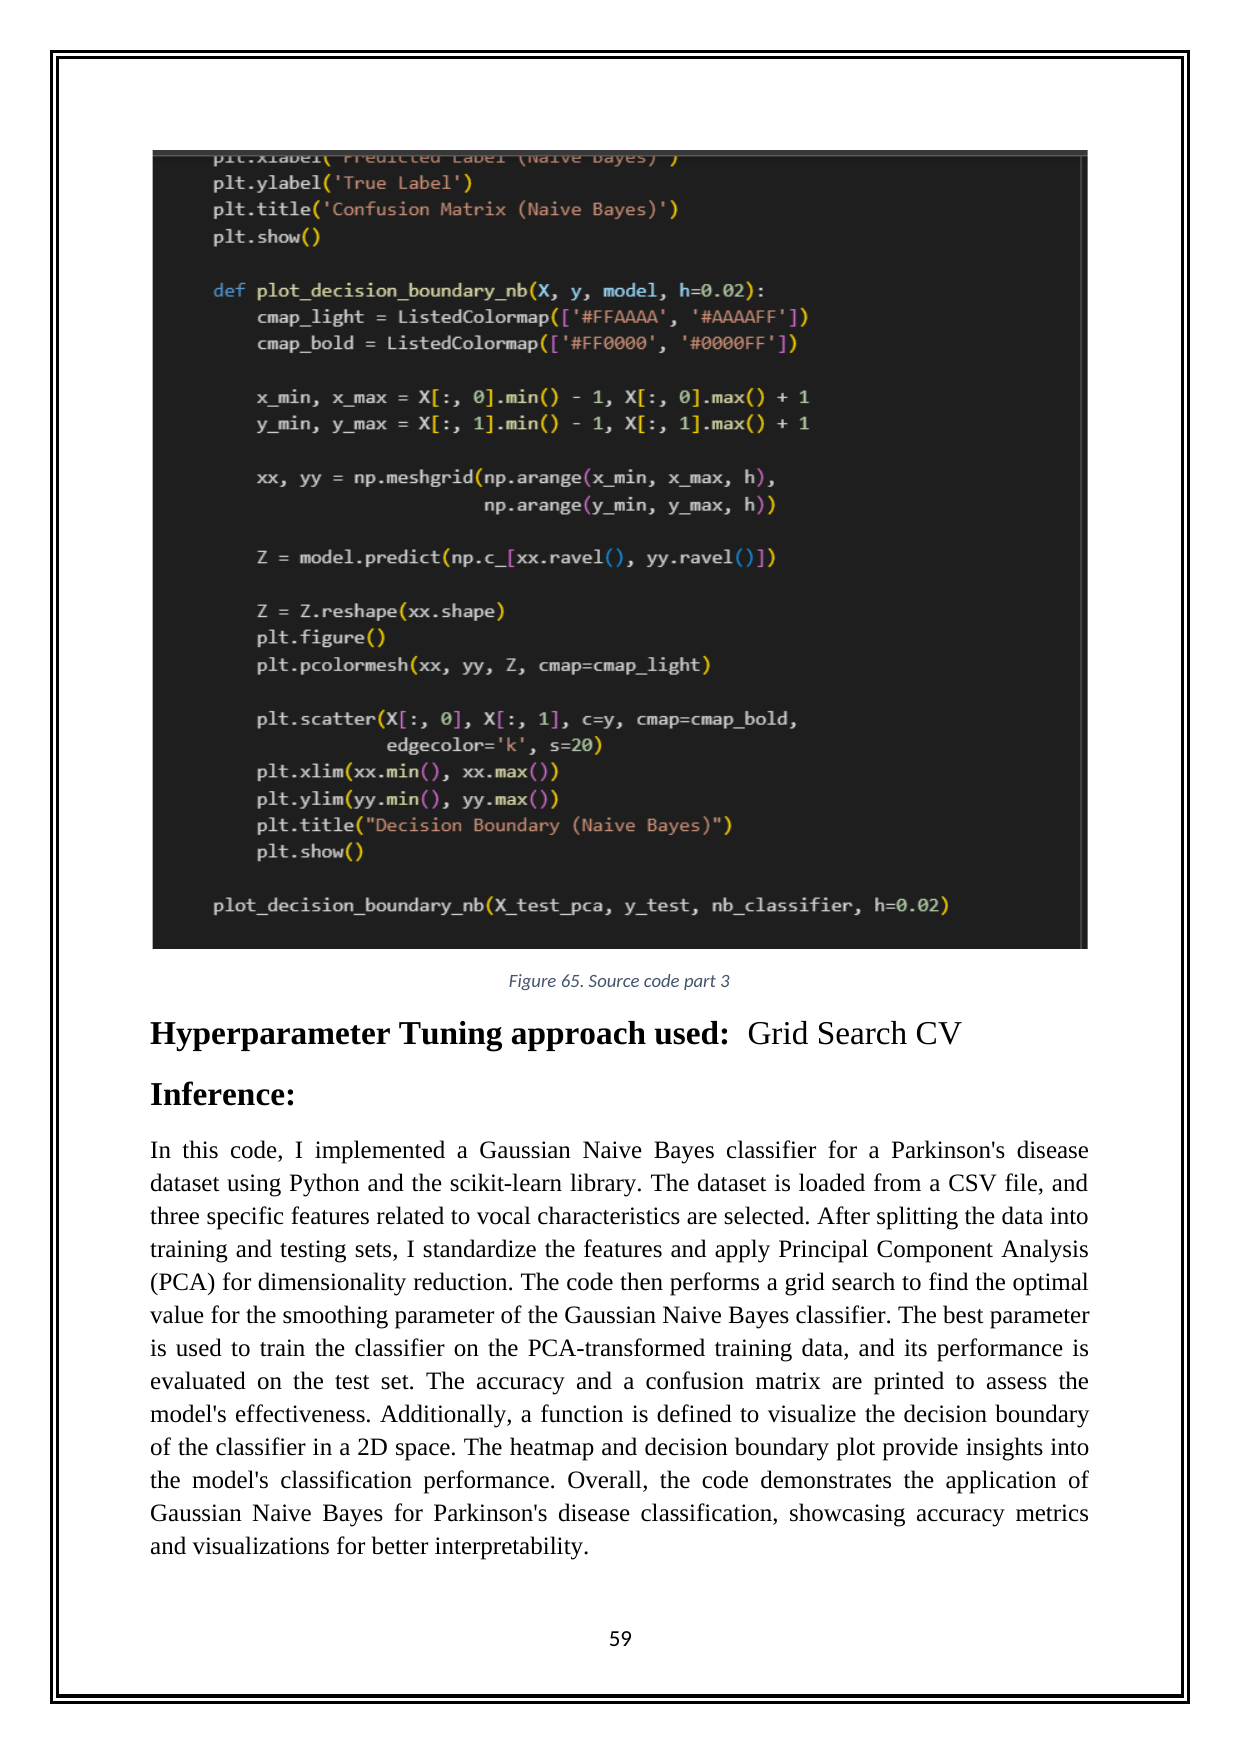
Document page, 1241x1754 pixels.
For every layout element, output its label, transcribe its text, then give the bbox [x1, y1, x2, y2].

picture [152, 150, 1088, 949]
text Inference: [150, 1074, 1090, 1112]
text In this code, I implemented a Gaussian Naive Bayes classifier for a Parkinson's disease dataset using Python and the scikit-learn library. The dataset is loaded from a CSV file, and three specific features related to vocal characteristics are selected. After splitting the data into training and testing sets, I standardize the features and apply Principal Component Analysis (PCA) for dimensionality reduction. The code then performs a grid search to find the optimal value for the smoothing parameter of the Gaussian Naive Bayes classifier. The best parameter is used to train the classifier on the PCA-transformed training data, and its performance is evaluated on the test set. The accuracy and a confusion matrix are printed to assess the model's effectiveness. Additionally, a function is defined to visualize the decision boundary of the classifier in a 2D space. The heatmap and decision boundary plot provide insights into the model's classification performance. Overall, the code demonstrates the application of Gaussian Naive Bayes for Parkinson's disease classification, showcasing accuracy metrics and visualizations for better interpretability. [150, 1135, 1090, 1560]
text Hyperparameter Tuning approach used: Grid Search CV [150, 1013, 1090, 1052]
text Figure 65. Source code part 3 [150, 970, 1090, 993]
